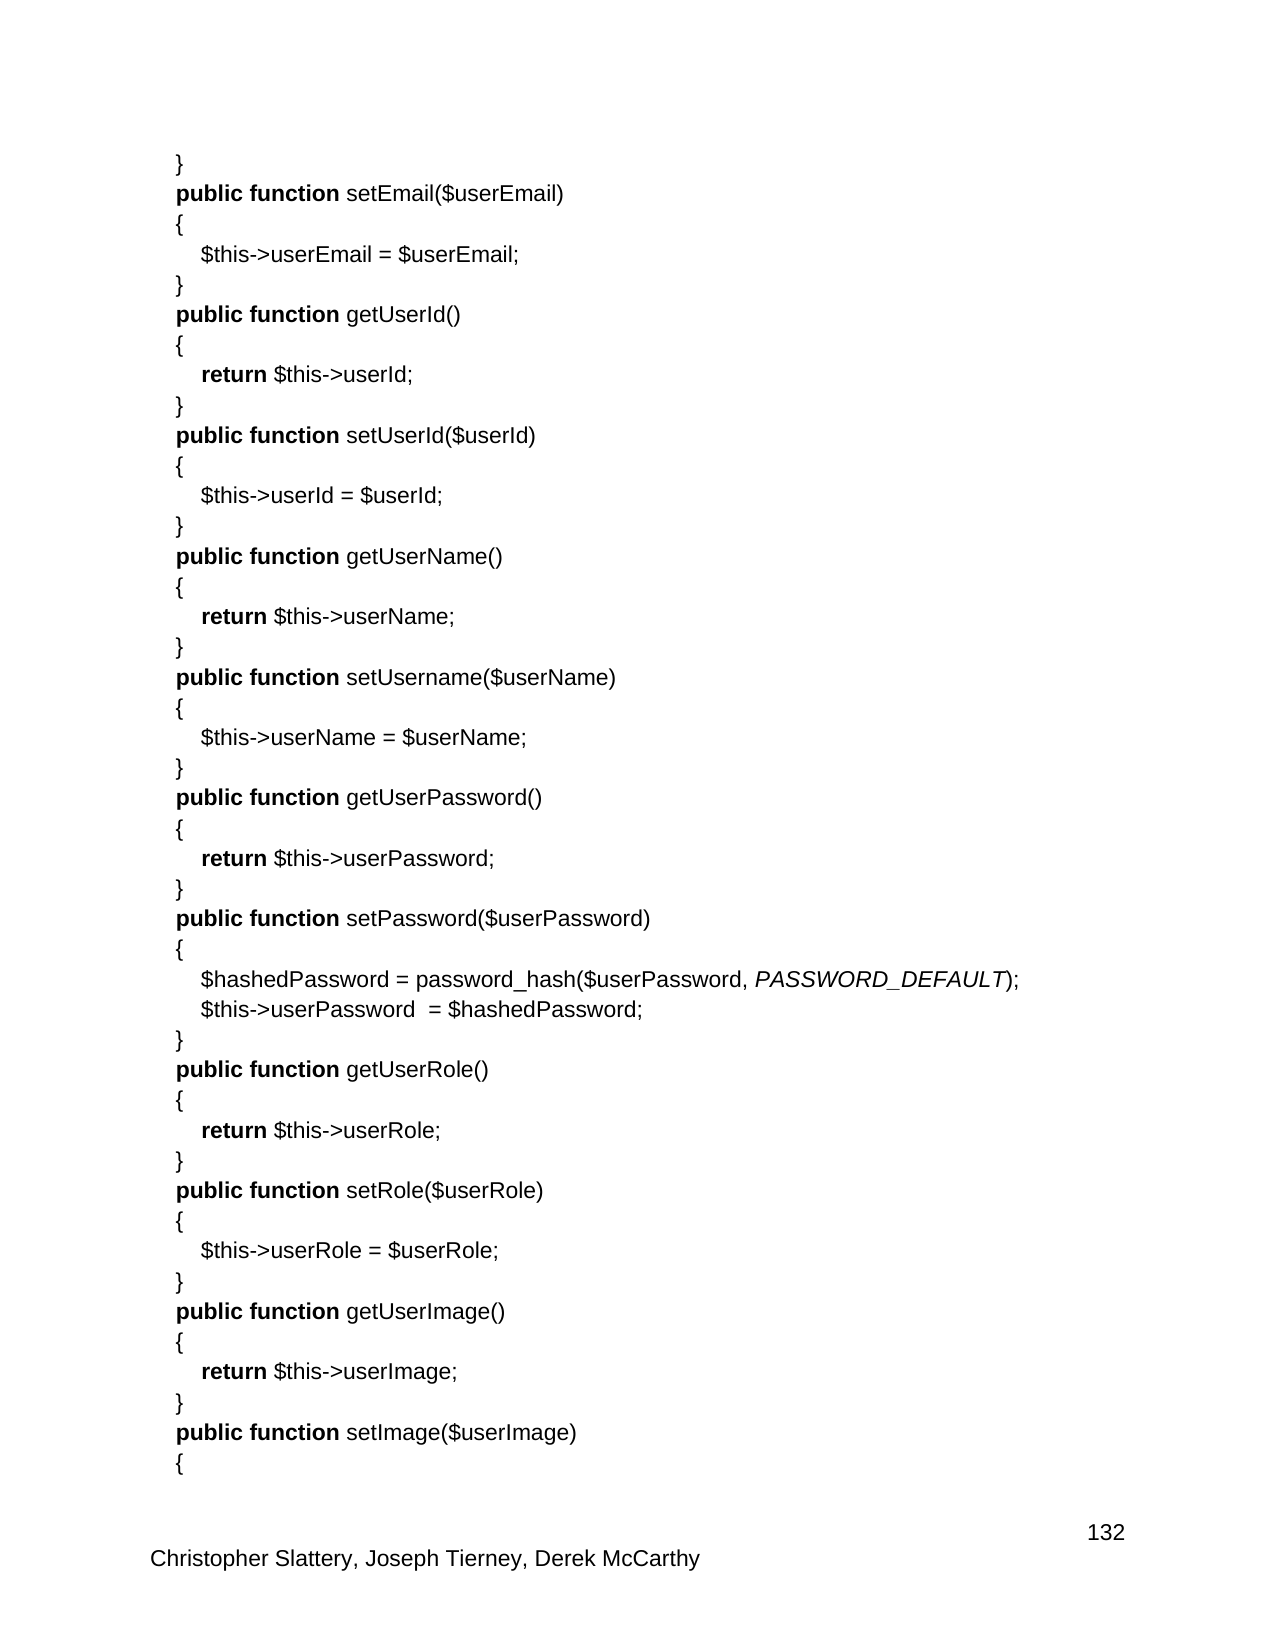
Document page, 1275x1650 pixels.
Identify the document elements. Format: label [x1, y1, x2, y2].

text [150, 150, 1125, 1475]
